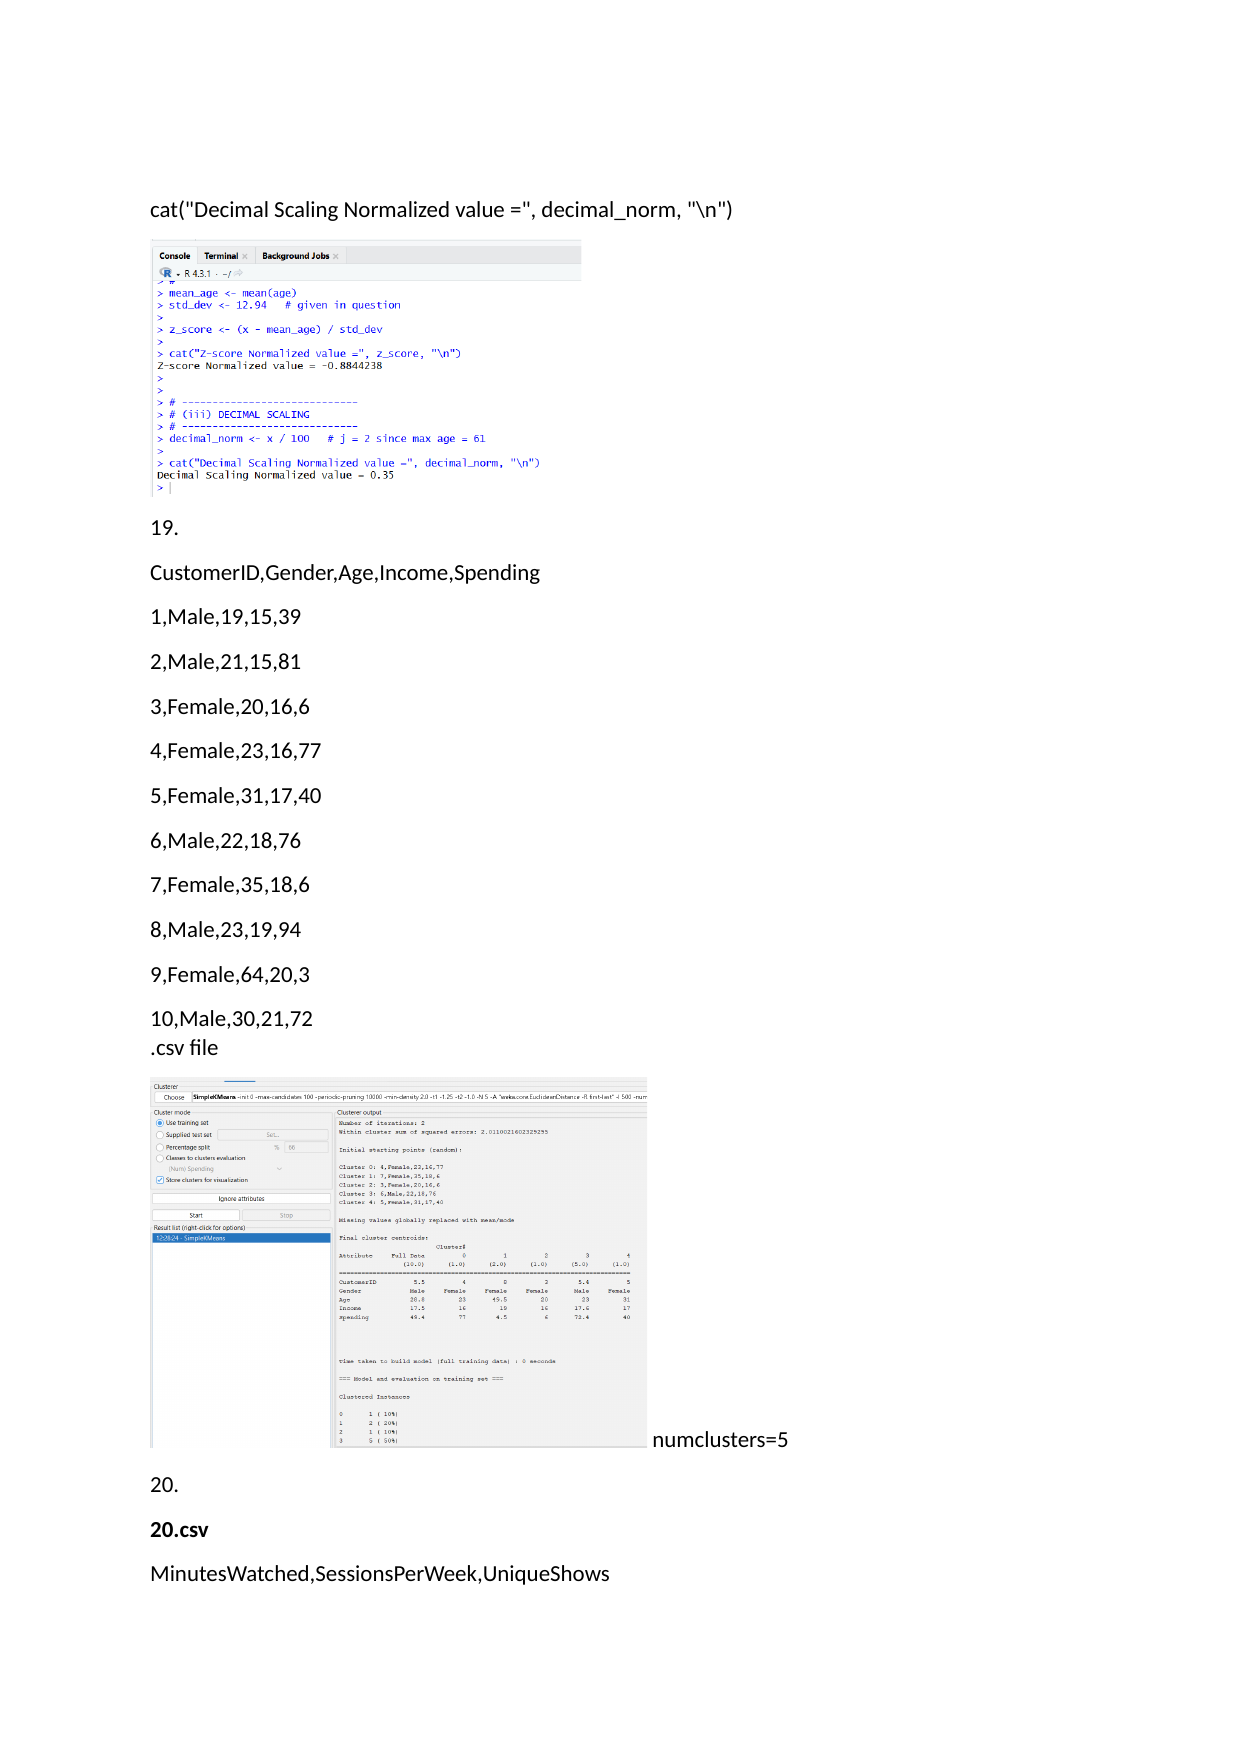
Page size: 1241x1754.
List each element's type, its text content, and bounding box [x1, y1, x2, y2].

text 7,Female,35,18,6 [150, 871, 1090, 898]
text 3,Female,20,16,6 [150, 692, 1090, 720]
text 5,Female,31,17,40 [150, 781, 1090, 809]
text 6,Male,22,18,76 [150, 826, 1090, 854]
text 19. [150, 513, 1090, 541]
text 2,Male,21,15,81 [150, 647, 1090, 675]
text MinutesWatched,SessionsPerWeek,UniqueShows [150, 1559, 1090, 1587]
text CustomerID,Gender,Age,Income,Spending [150, 558, 1090, 586]
text 8,Male,23,19,94 [150, 915, 1090, 943]
text 20.csv [150, 1515, 1090, 1543]
text 20. [150, 1470, 1090, 1498]
text 10,Male,30,21,72 .csv file [150, 1004, 1090, 1061]
text 9,Female,64,20,3 [150, 960, 1090, 988]
text 4,Female,23,16,77 [150, 736, 1090, 764]
text 1,Male,19,15,39 [150, 602, 1090, 630]
text cat("Decimal Scaling Normalized value =", decimal_norm, "\n") [150, 195, 1090, 223]
picture [150, 239, 582, 497]
picture [150, 1077, 648, 1448]
